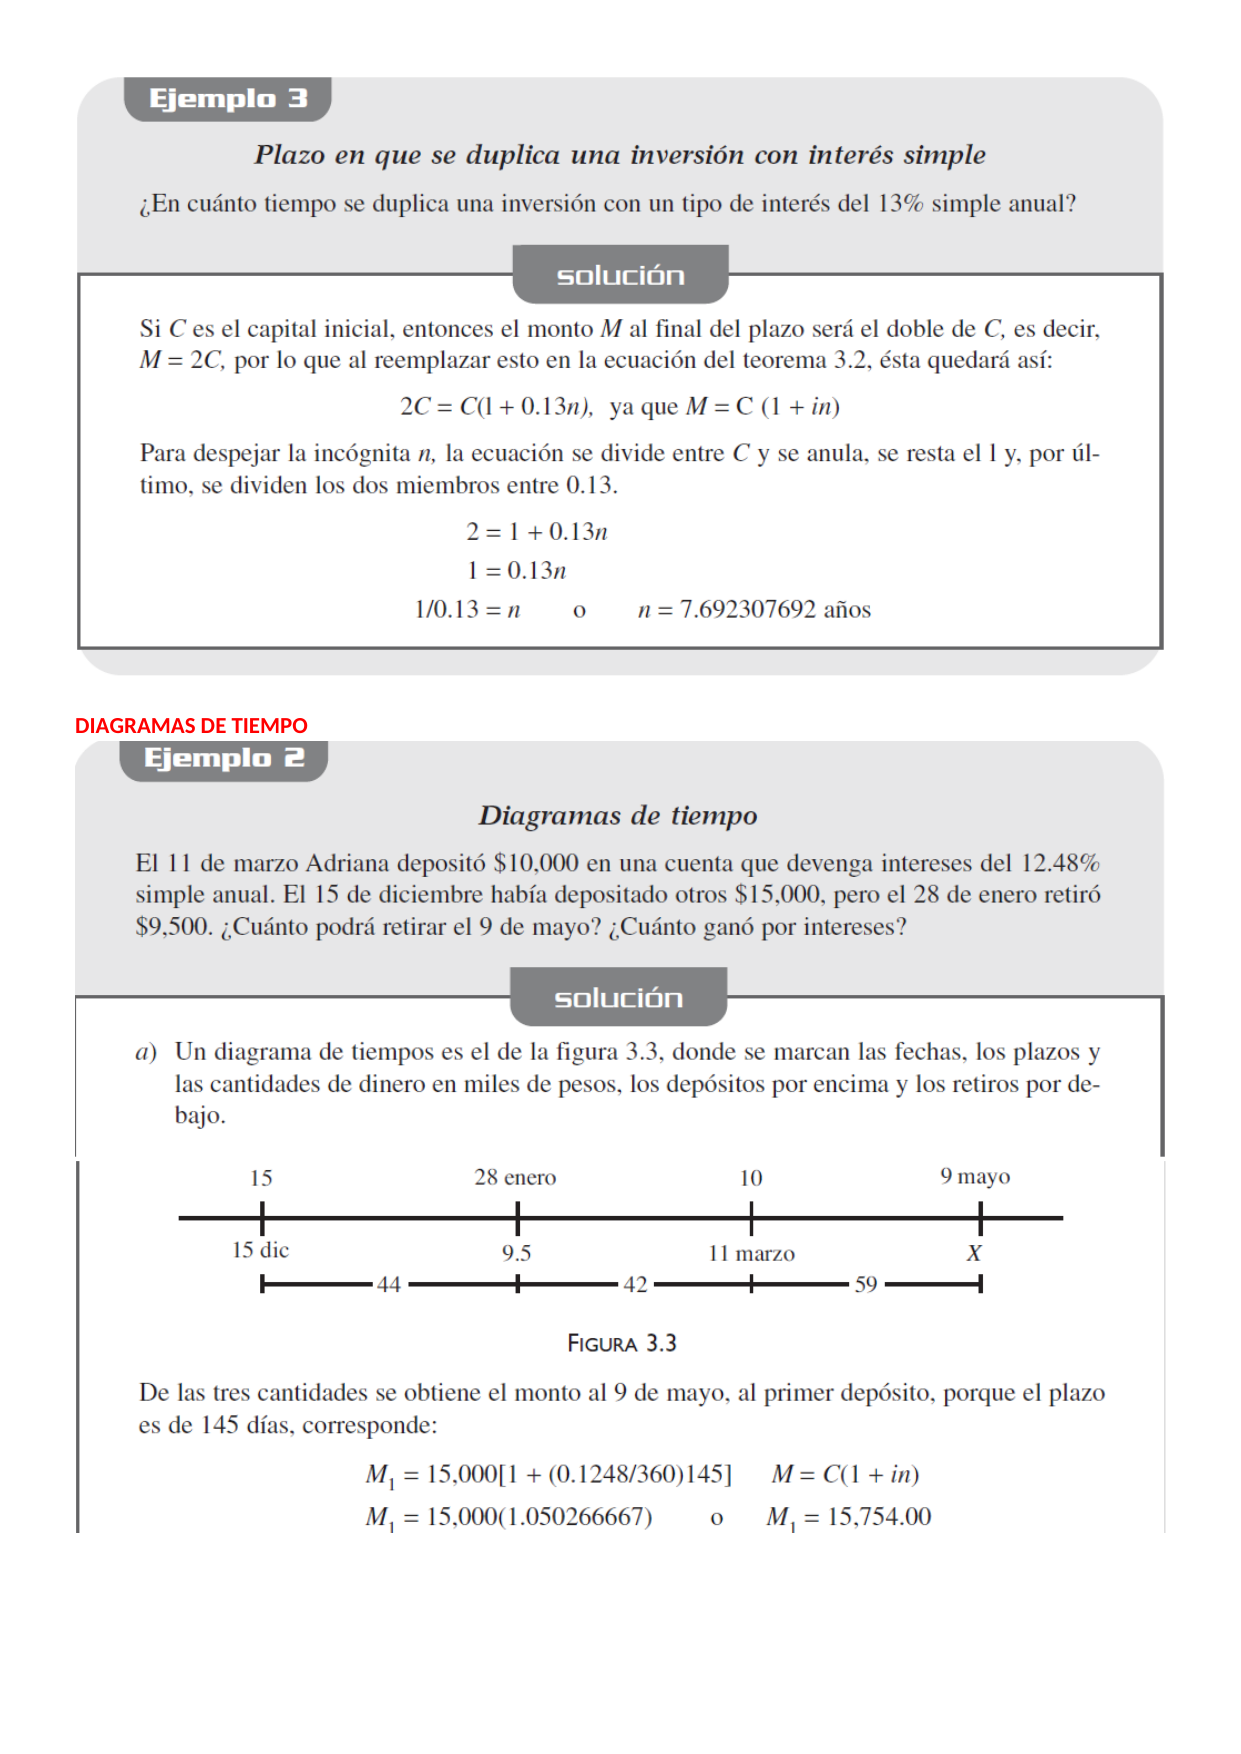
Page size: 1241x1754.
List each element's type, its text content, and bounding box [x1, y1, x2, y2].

picture [75, 1161, 1166, 1533]
picture [75, 75, 1166, 692]
picture [75, 741, 1166, 1159]
text DIAGRAMAS DE TIEMPO [75, 711, 1165, 741]
